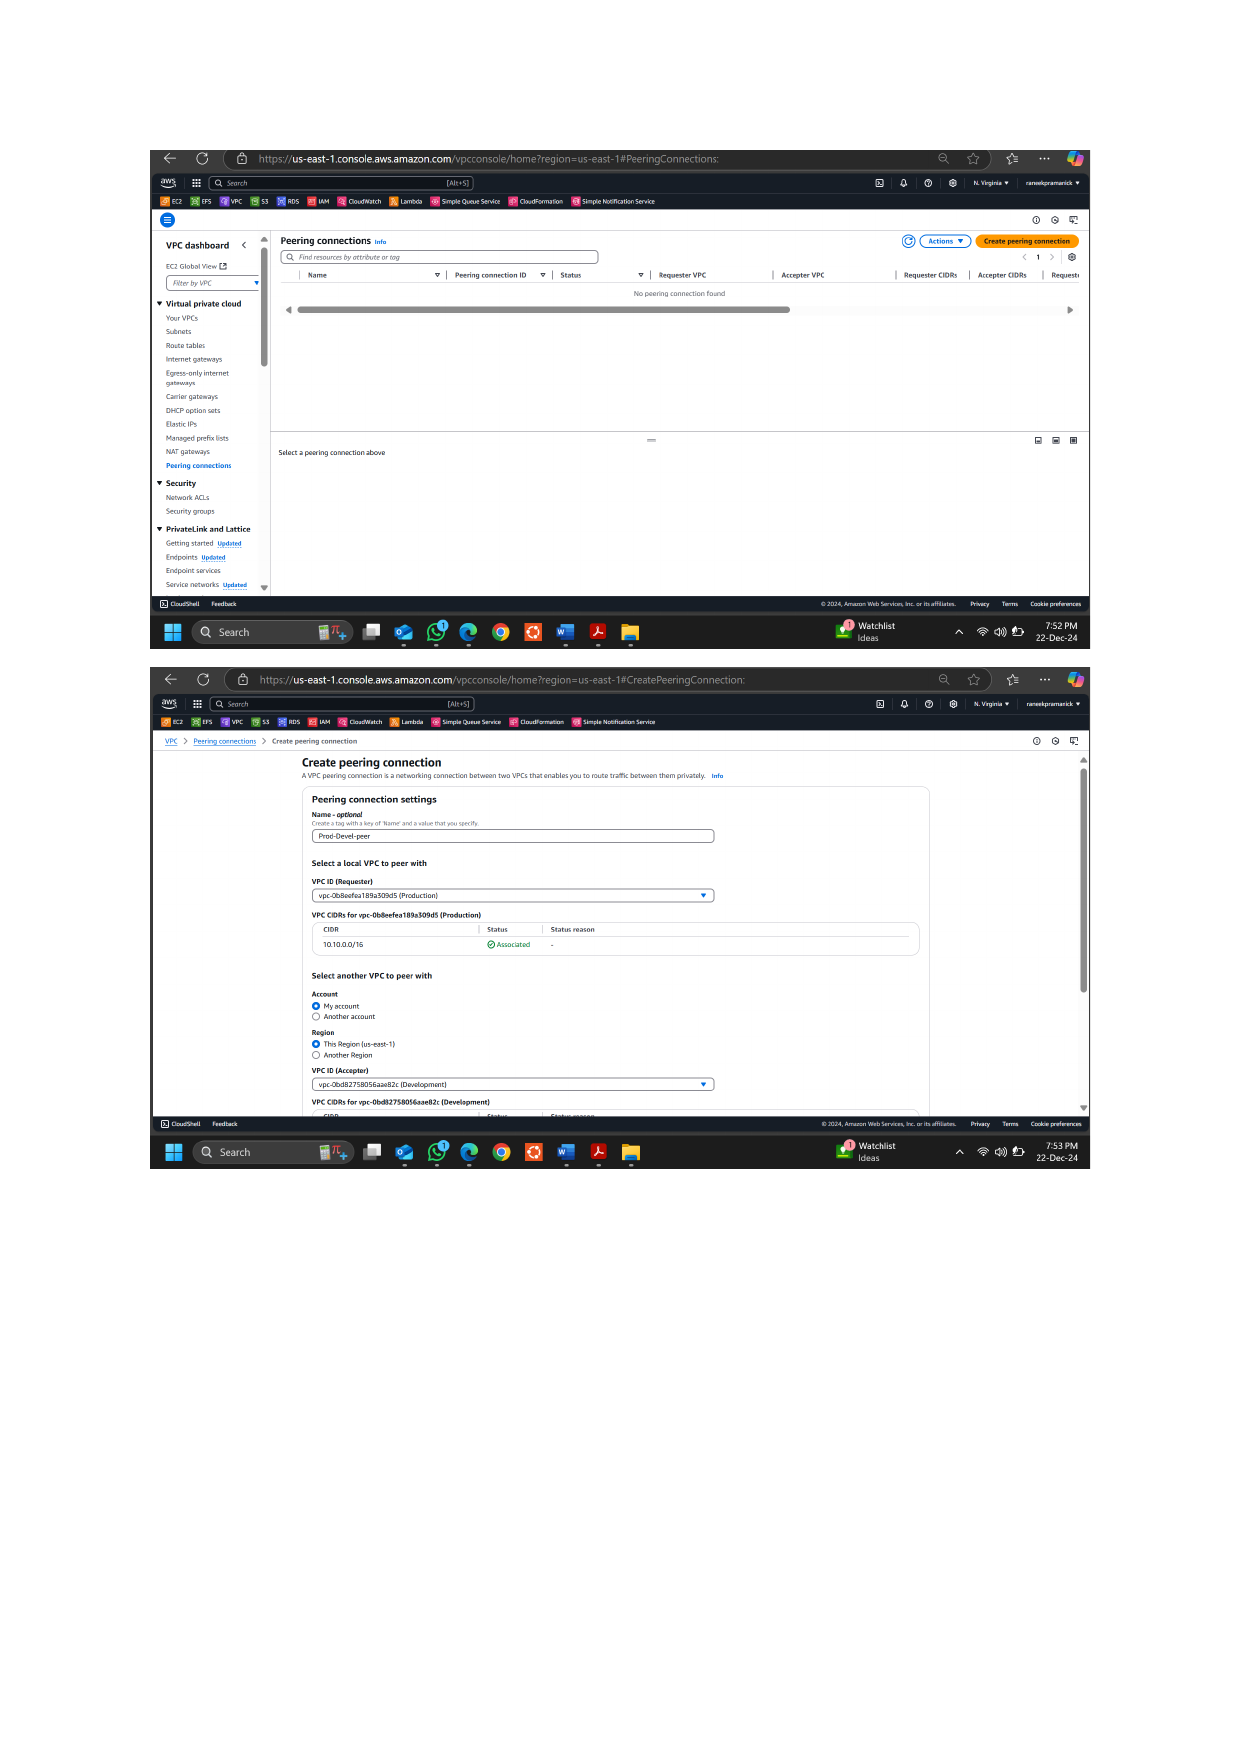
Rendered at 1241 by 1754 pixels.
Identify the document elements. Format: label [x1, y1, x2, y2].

picture [150, 150, 1091, 649]
picture [150, 667, 1091, 1169]
